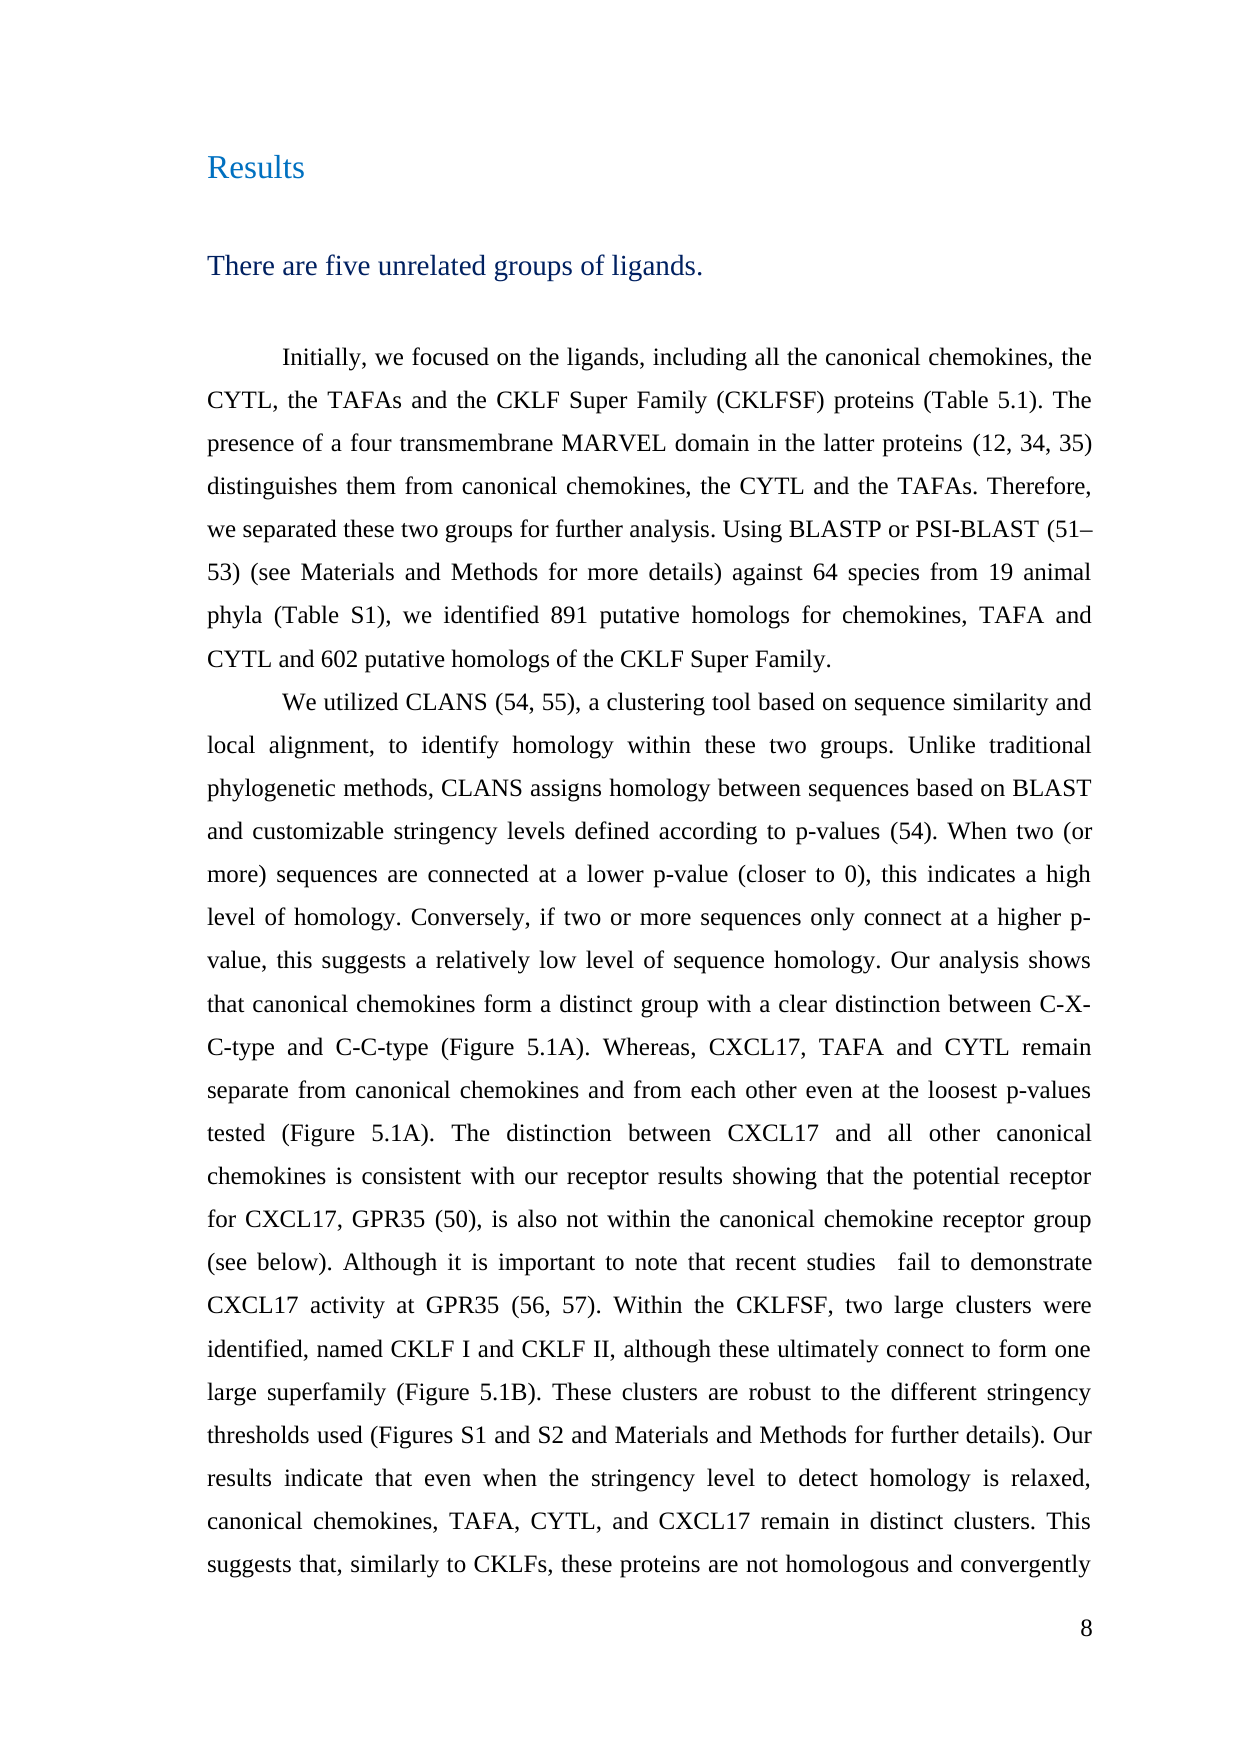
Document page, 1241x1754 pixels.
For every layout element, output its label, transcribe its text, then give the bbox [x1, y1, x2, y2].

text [207, 687, 1092, 1578]
text Initially, we focused on the ligands, including all the canonical chemokines, the CYTL, the TAFAs and the CKLF Super Family (CKLFSF) proteins (Table 5.1). The presence of a four transmembrane MARVEL domain in the latter proteins (12, 34, 35) distinguishes them from canonical chemokines, the CYTL and the TAFAs. Therefore, we separated these two groups for further analysis. Using BLASTP or PSI-BLAST (51–53) (see Materials and Methods for more details) against 64 species from 19 animal phyla (Table S1), we identified 891 putative homologs for chemokines, TAFA and CYTL and 602 putative homologs of the CKLF Super Family. [207, 342, 1092, 672]
text Results [207, 148, 1092, 186]
text There are five unrelated groups of ligands. [207, 248, 1092, 282]
